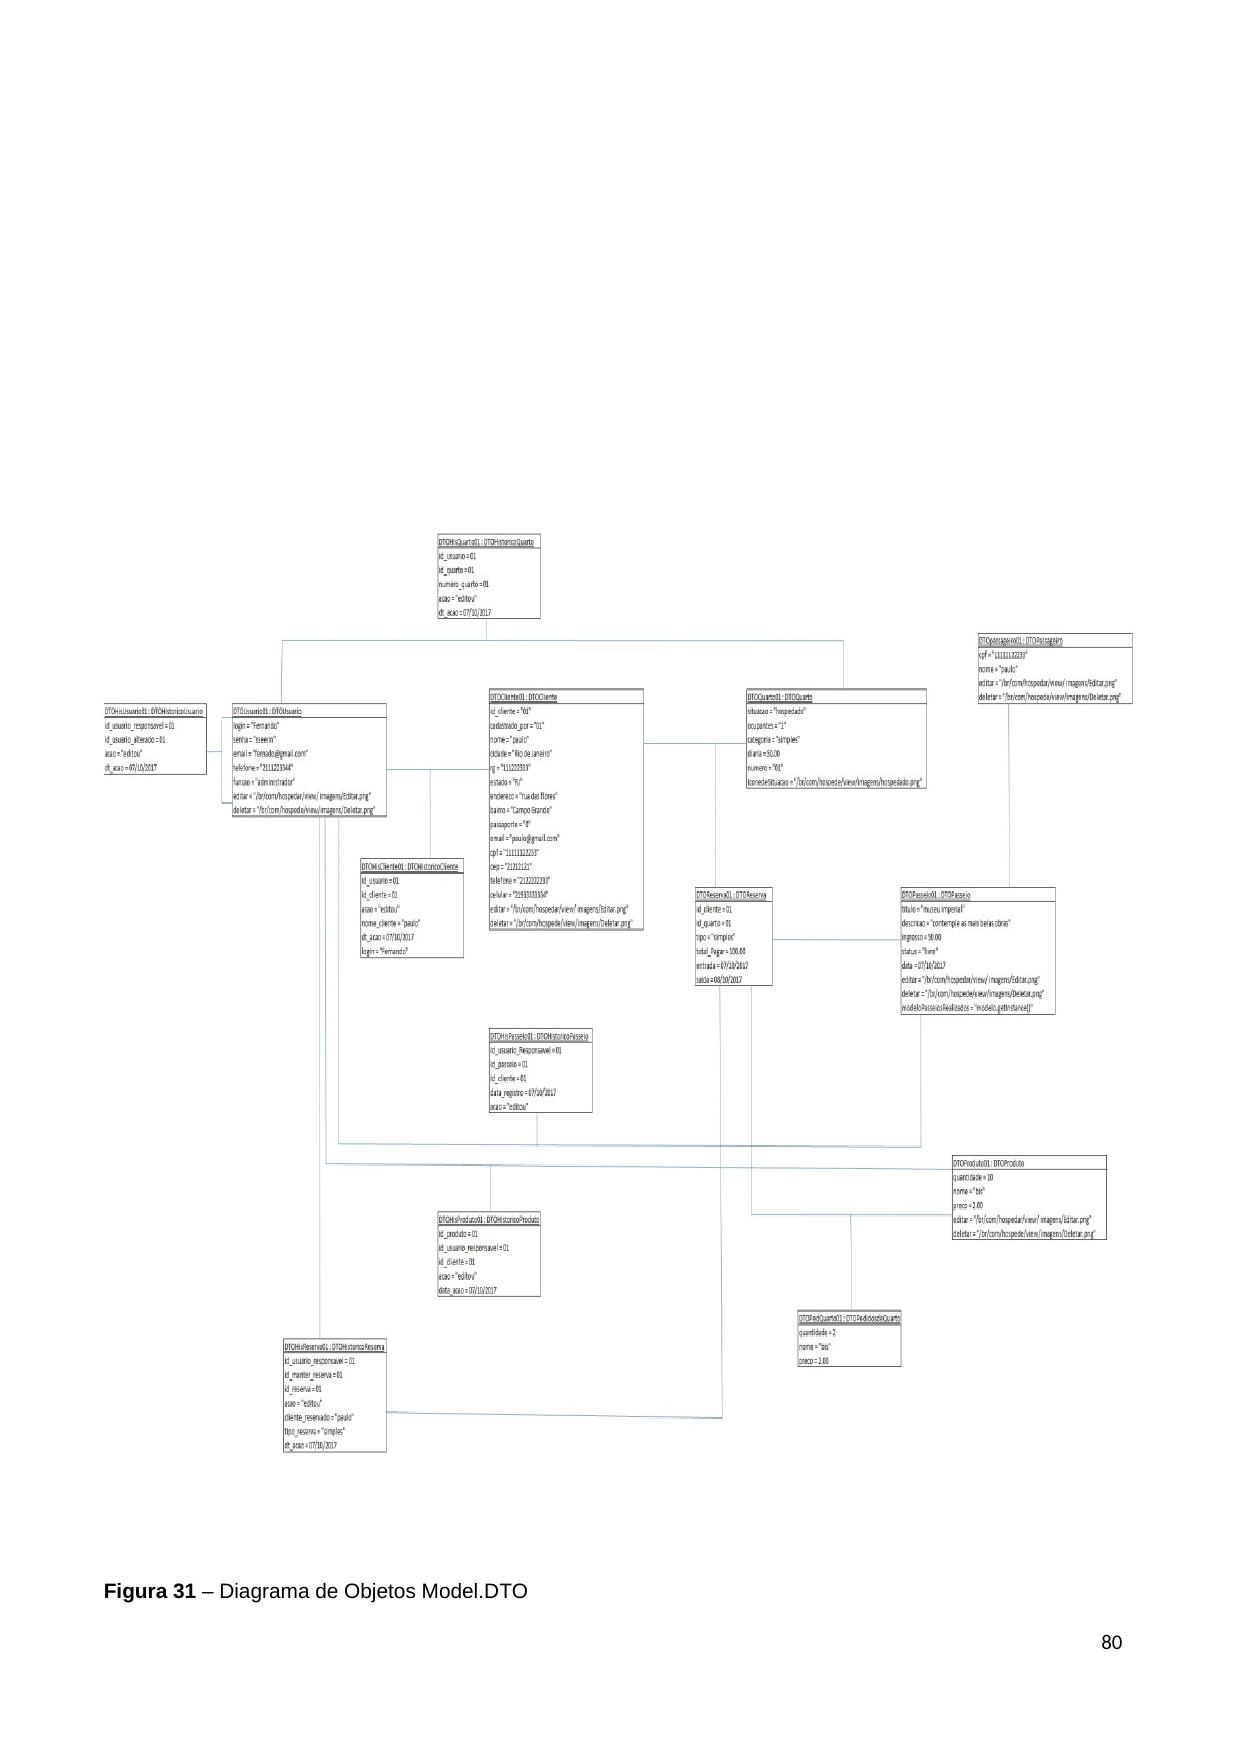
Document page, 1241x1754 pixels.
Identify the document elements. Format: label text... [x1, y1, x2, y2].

text Figura 31 – Diagrama de Objetos Model.DTO [103, 1579, 1122, 1603]
picture [103, 507, 1158, 1495]
